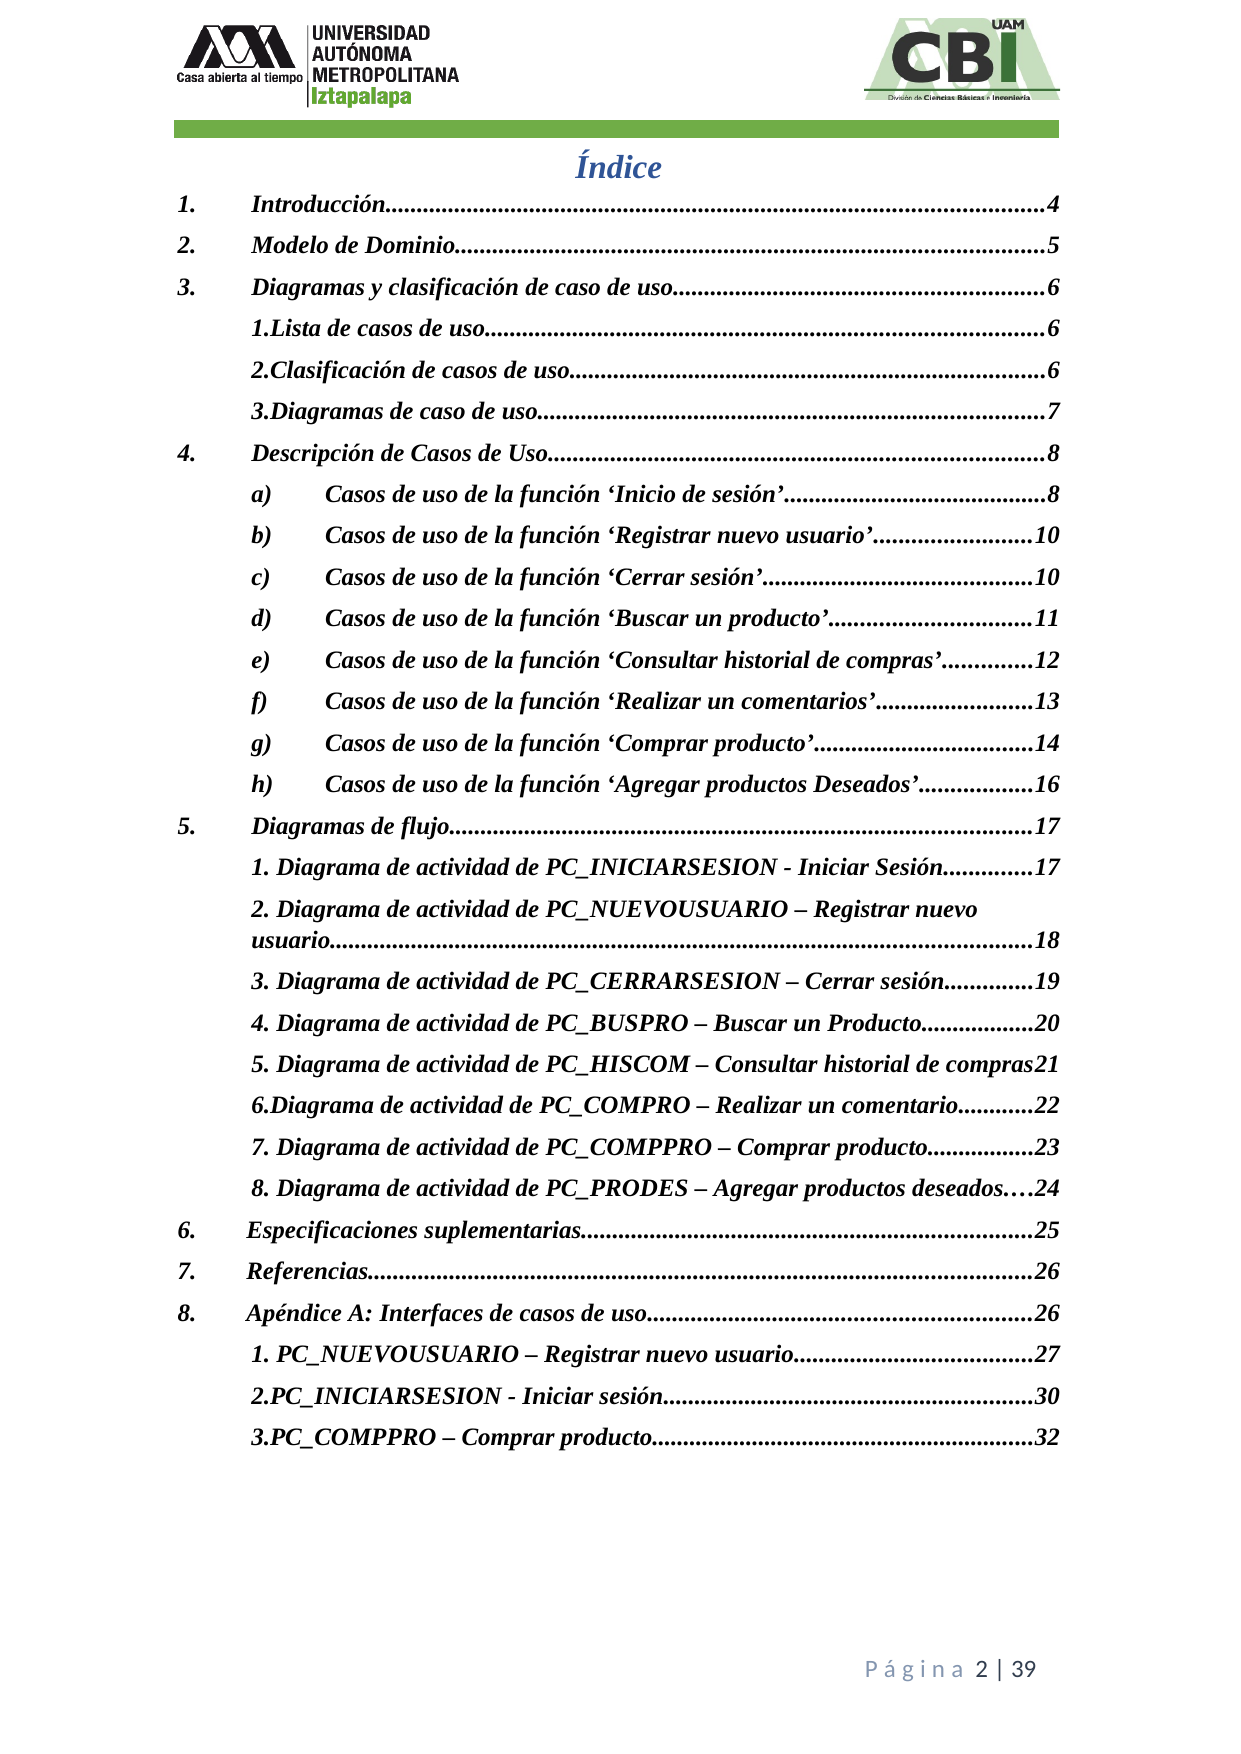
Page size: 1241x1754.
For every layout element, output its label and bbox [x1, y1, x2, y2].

picture [863, 18, 1060, 100]
picture [177, 25, 459, 109]
